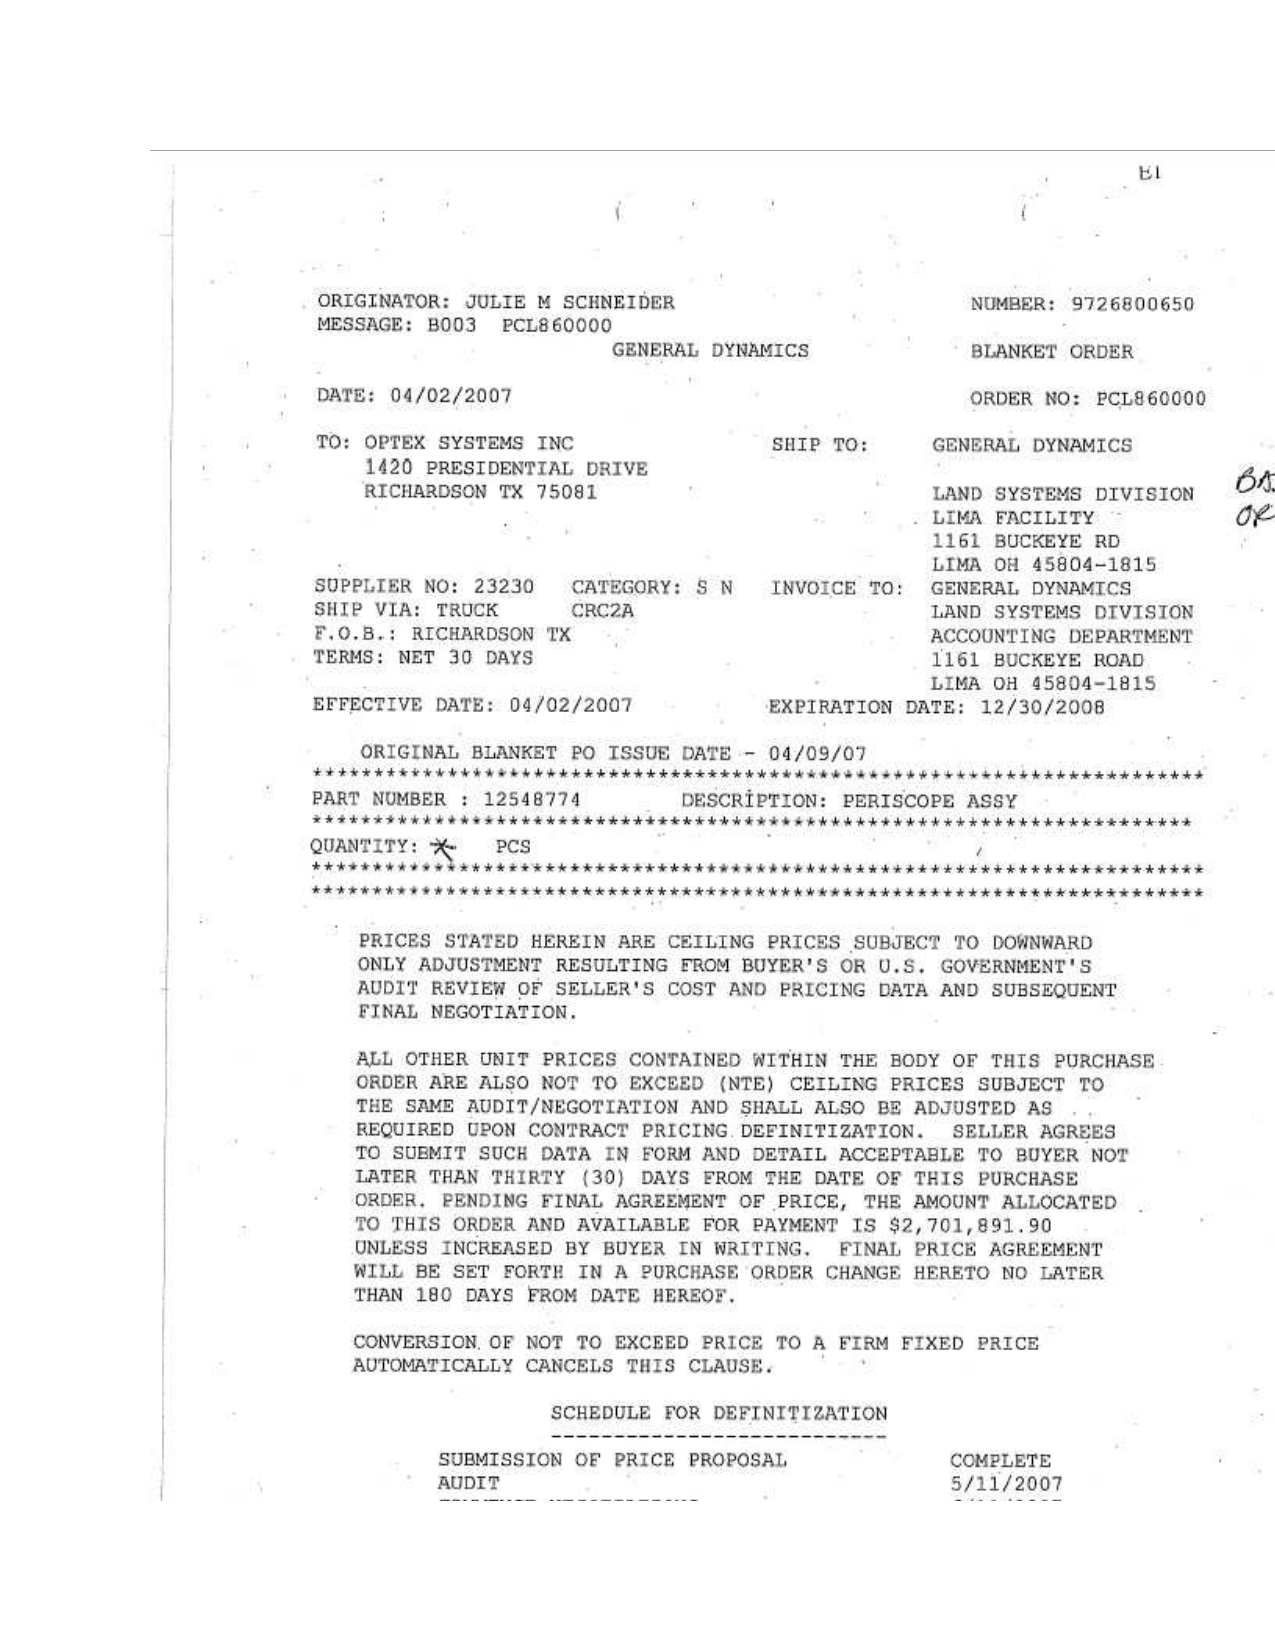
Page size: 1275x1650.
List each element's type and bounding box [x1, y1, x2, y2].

picture [150, 150, 1275, 1501]
